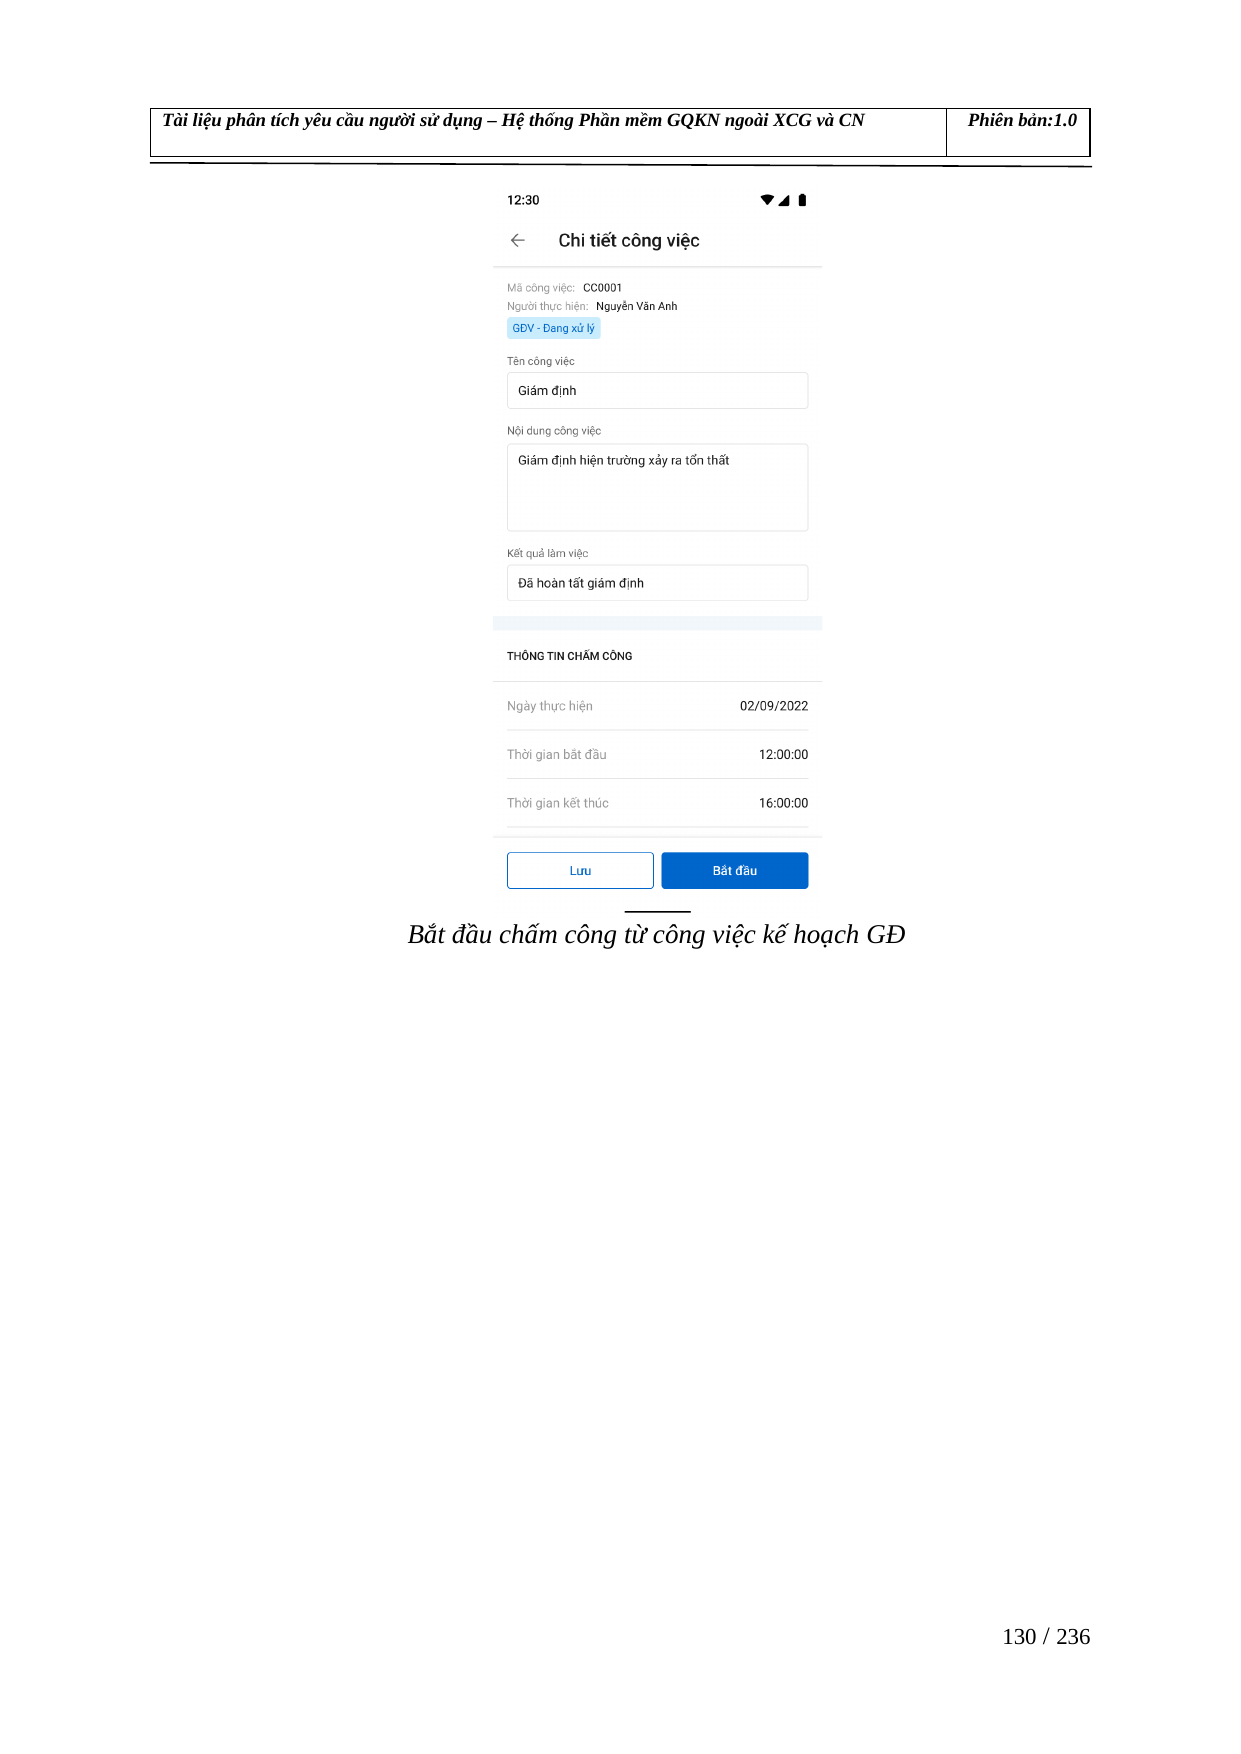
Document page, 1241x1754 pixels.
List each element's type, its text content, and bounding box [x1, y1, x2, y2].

picture [492, 185, 823, 918]
text Bắt đầu chấm công từ công việc kế hoạch GĐ [225, 918, 1090, 949]
